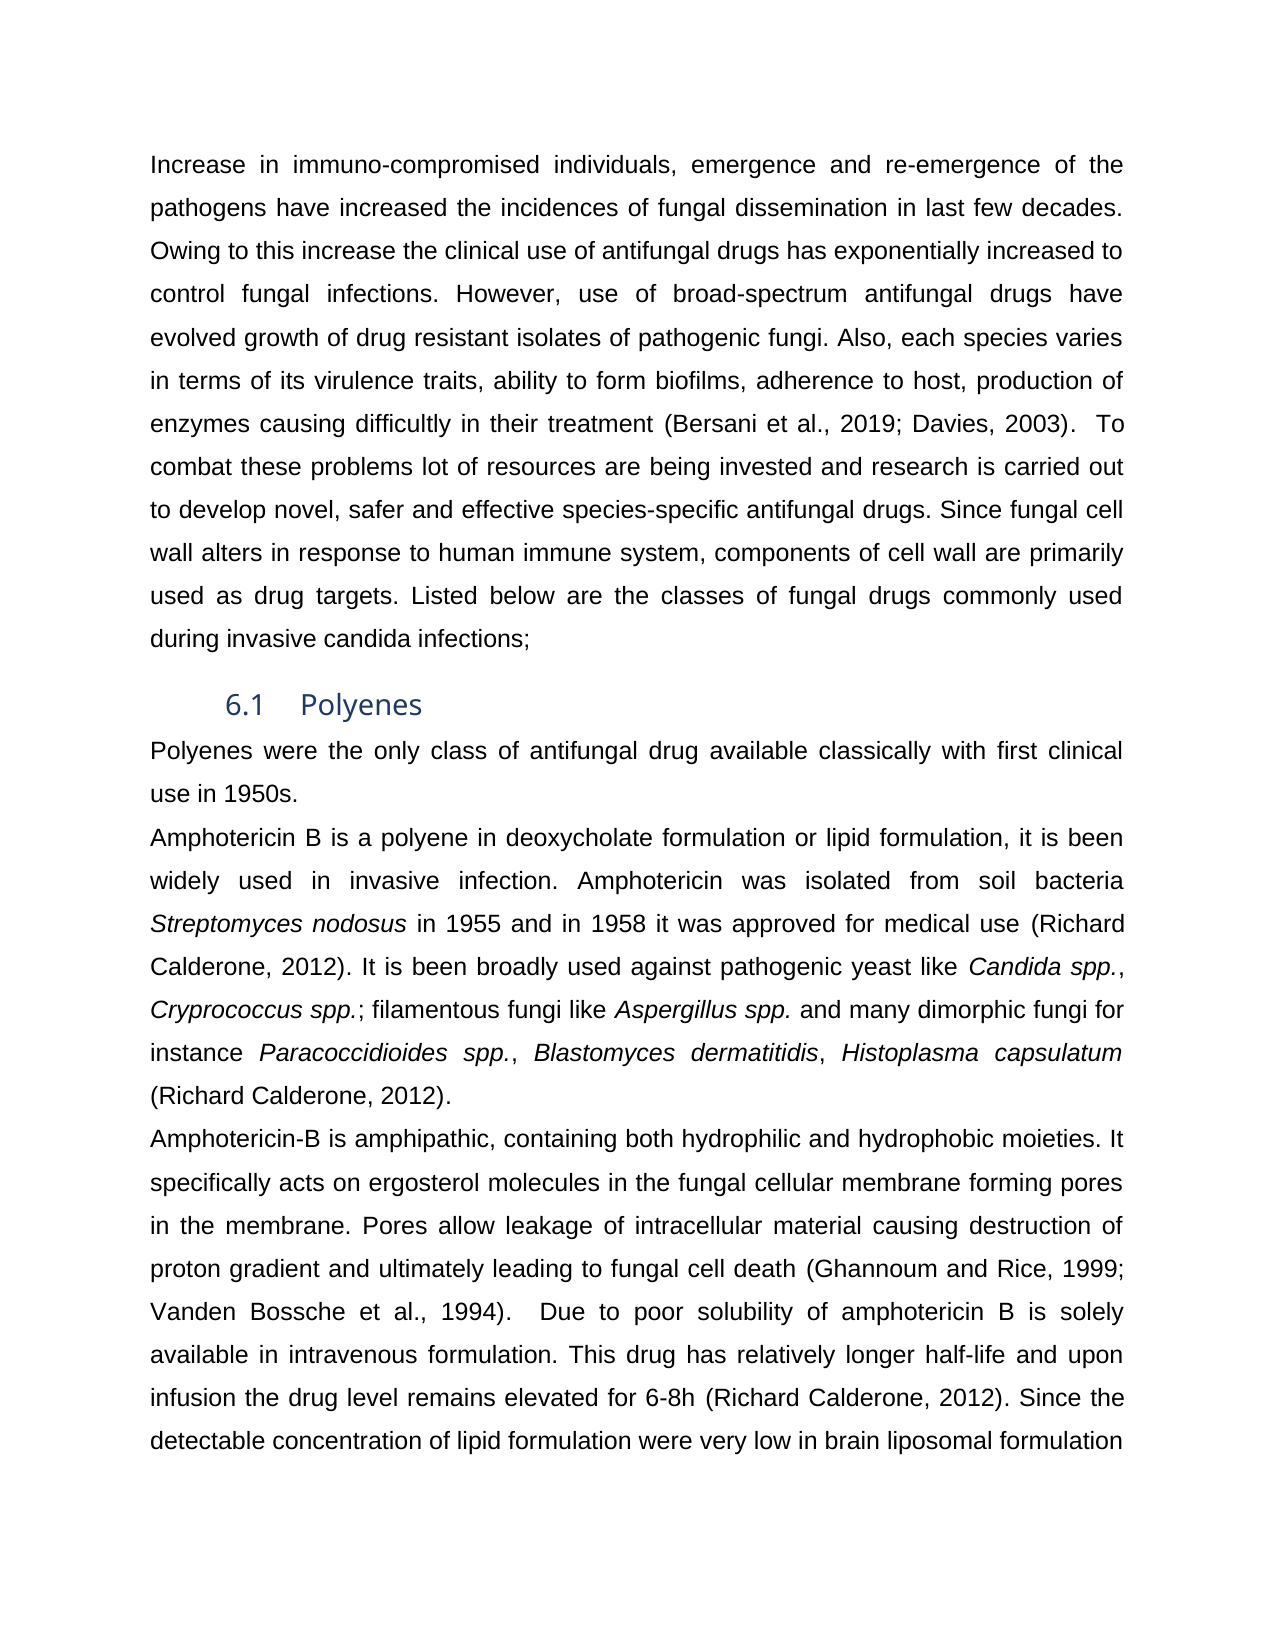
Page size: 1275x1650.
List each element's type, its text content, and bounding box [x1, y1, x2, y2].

text Polyenes were the only class of antifungal drug available classically with first clinical use in 1950s. [150, 736, 1125, 808]
text Increase in immuno-compromised individuals, emergence and re-emergence of the pathogens have increased the incidences of fungal dissemination in last few decades. Owing to this increase the clinical use of antifungal drugs has exponentially increased to control fungal infections. However, use of broad-spectrum antifungal drugs have evolved growth of drug resistant isolates of pathogenic fungi. Also, each species varies in terms of its virulence traits, ability to form biofilms, adherence to host, production of enzymes causing difficultly in their treatment (Bersani et al., 2019; Davies, 2003). To combat these problems lot of resources are being invested and research is carried out to develop novel, safer and effective species-specific antifungal drugs. Since fungal cell wall alters in response to human immune system, components of cell wall are primarily used as drug targets. Listed below are the classes of fungal drugs commonly used during invasive candida infections; [150, 150, 1125, 653]
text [150, 1124, 1125, 1455]
list Polyenes [225, 684, 1125, 724]
text Amphotericin B is a polyene in deoxycholate formulation or lipid formulation, it is been widely used in invasive infection. Amphotericin was isolated from soil bacteria Streptomyces nodosus in 1955 and in 1958 it was approved for medical use (Richard Calderone, 2012). It is been broadly used against pathogenic yeast like Candida spp., Cryprococcus spp.; filamentous fungi like Aspergillus spp. and many dimorphic fungi for instance Paracoccidioides spp., Blastomyces dermatitidis, Histoplasma capsulatum (Richard Calderone, 2012). [150, 823, 1125, 1110]
